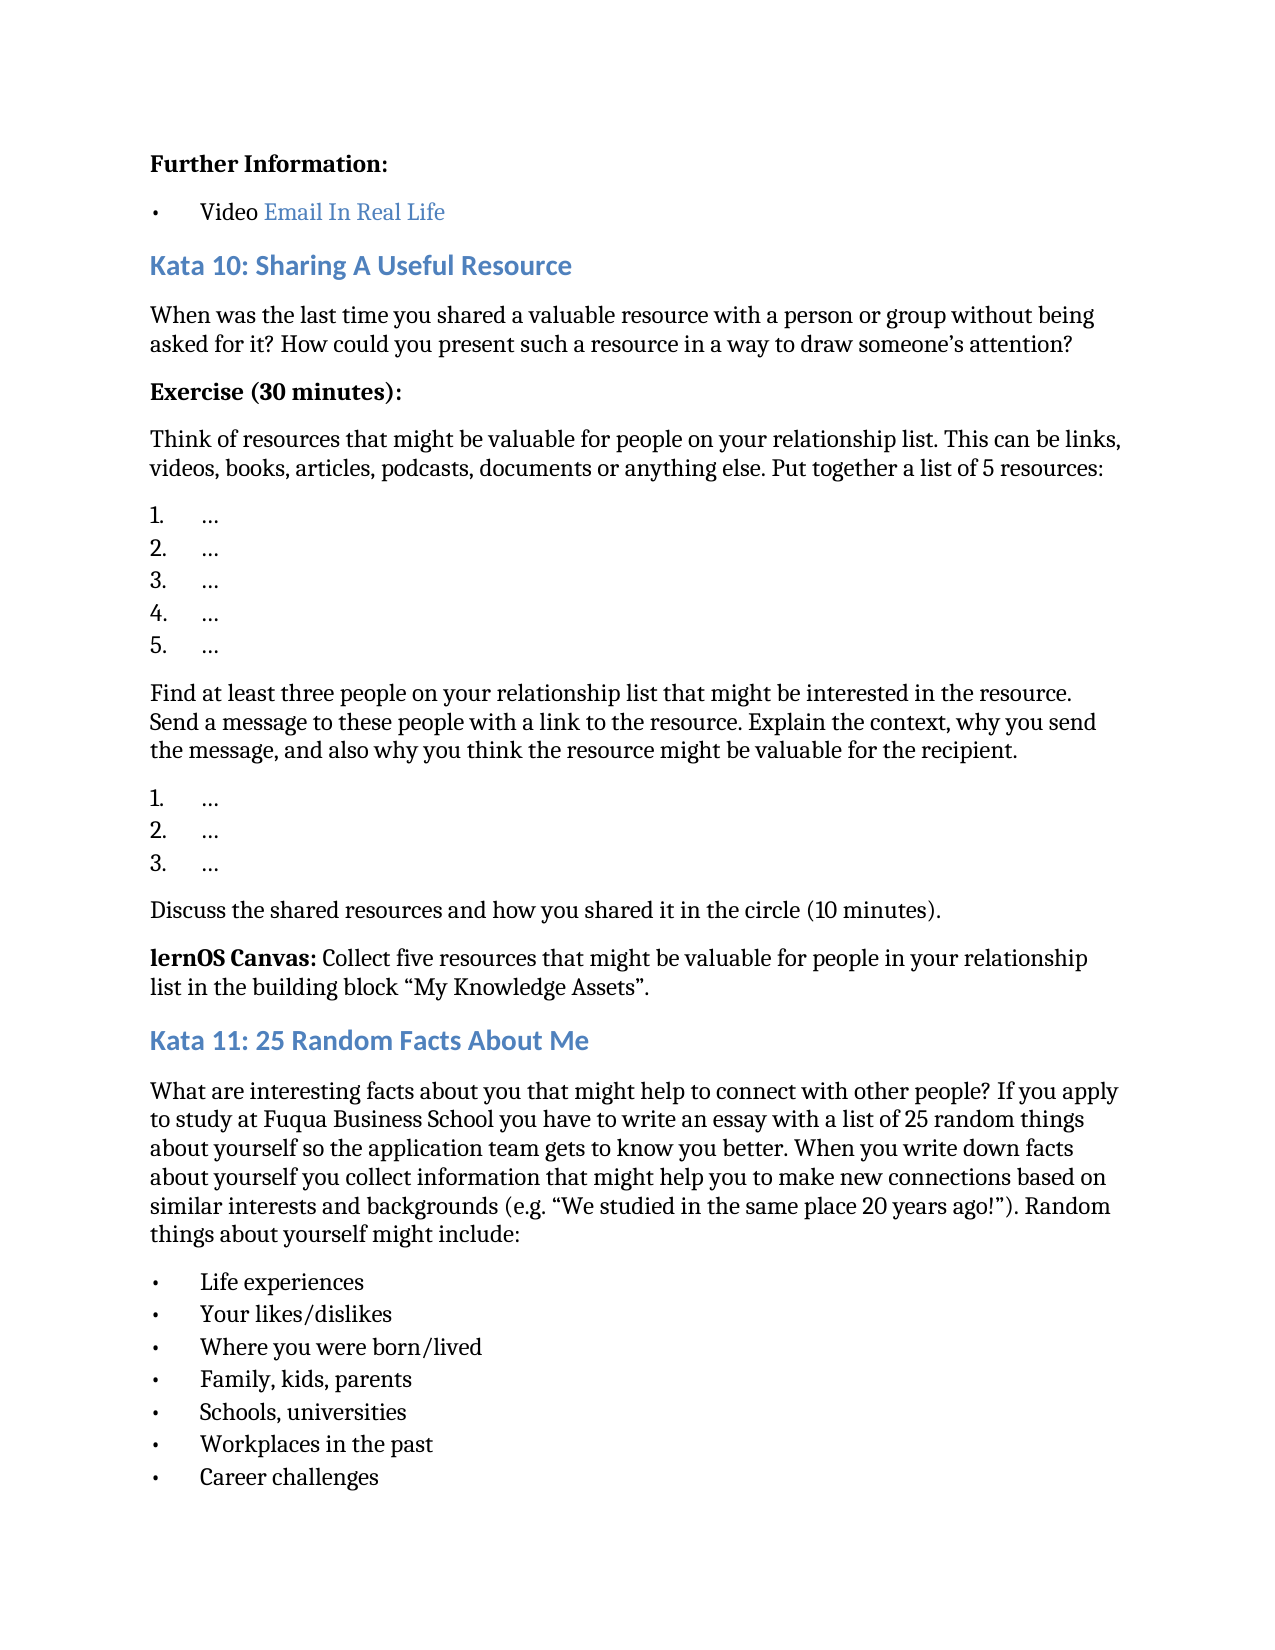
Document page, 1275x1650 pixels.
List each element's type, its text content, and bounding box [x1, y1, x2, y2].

text Exercise (30 minutes): [150, 378, 1125, 406]
text When was the last time you shared a valuable resource with a person or group without being asked for it? How could you present such a resource in a way to draw someone’s attention? [150, 301, 1125, 359]
text Find at least three people on your relationship list that might be interested in the resource. Send a message to these people with a link to the resource. Explain the context, why you send the message, and also why you think the resource might be valuable for the recipient. [150, 679, 1125, 765]
text Further Information: [150, 150, 1125, 179]
list … [150, 849, 1125, 878]
list … [150, 501, 1125, 530]
list Video Email In Real Life [150, 197, 1125, 226]
text Think of resources that might be valuable for people on your relationship list. This can be links, videos, books, articles, podcasts, documents or anything else. Put together a list of 5 resources: [150, 425, 1125, 483]
list Schools, universities [150, 1398, 1125, 1427]
subtitle Kata 10: Sharing A Useful Resource [150, 247, 1125, 283]
list … [150, 566, 1125, 595]
list … [150, 784, 1125, 813]
list … [150, 534, 1125, 563]
list Family, kids, parents [150, 1365, 1125, 1394]
list … [150, 816, 1125, 845]
list Life experiences [150, 1268, 1125, 1297]
list … [150, 631, 1125, 660]
list Your likes/dislikes [150, 1300, 1125, 1329]
list Where you were born/lived [150, 1333, 1125, 1362]
text What are interesting facts about you that might help to connect with other people? If you apply to study at Fuqua Business School you have to write an essay with a list of 25 random things about yourself so the application team gets to know you better. When you write down facts about yourself you collect information that might help you to make new connections based on similar interests and backgrounds (e.g. “We studied in the same place 20 years ago!”). Random things about yourself might include: [150, 1077, 1125, 1249]
list Workplaces in the past [150, 1430, 1125, 1459]
subtitle Kata 11: 25 Random Facts About Me [150, 1022, 1125, 1058]
list … [150, 599, 1125, 628]
text Discuss the shared resources and how you shared it in the circle (10 minutes). [150, 896, 1125, 925]
list Career challenges [150, 1463, 1125, 1492]
text lernOS Canvas: Collect five resources that might be valuable for people in your relationship list in the building block “My Knowledge Assets”. [150, 944, 1125, 1001]
